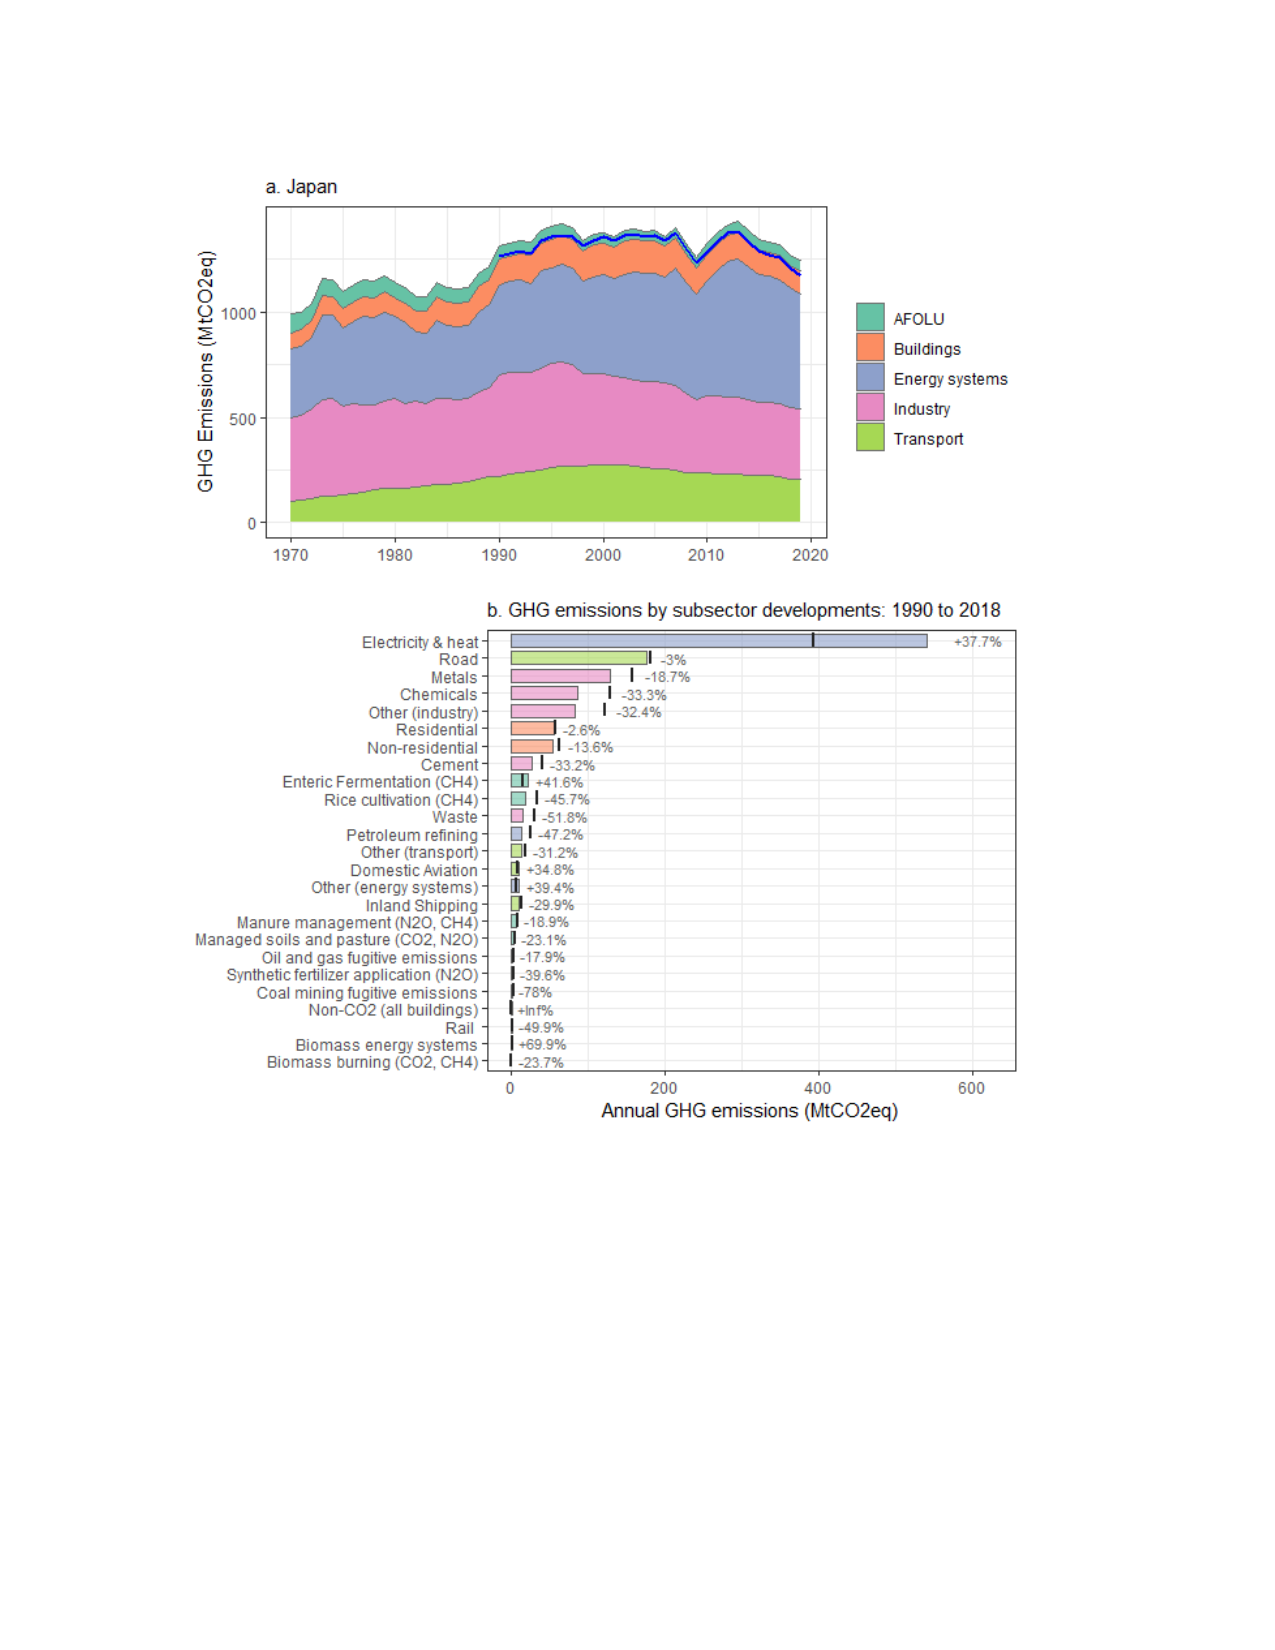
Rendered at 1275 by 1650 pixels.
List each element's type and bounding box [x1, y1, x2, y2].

picture [168, 150, 1044, 1150]
